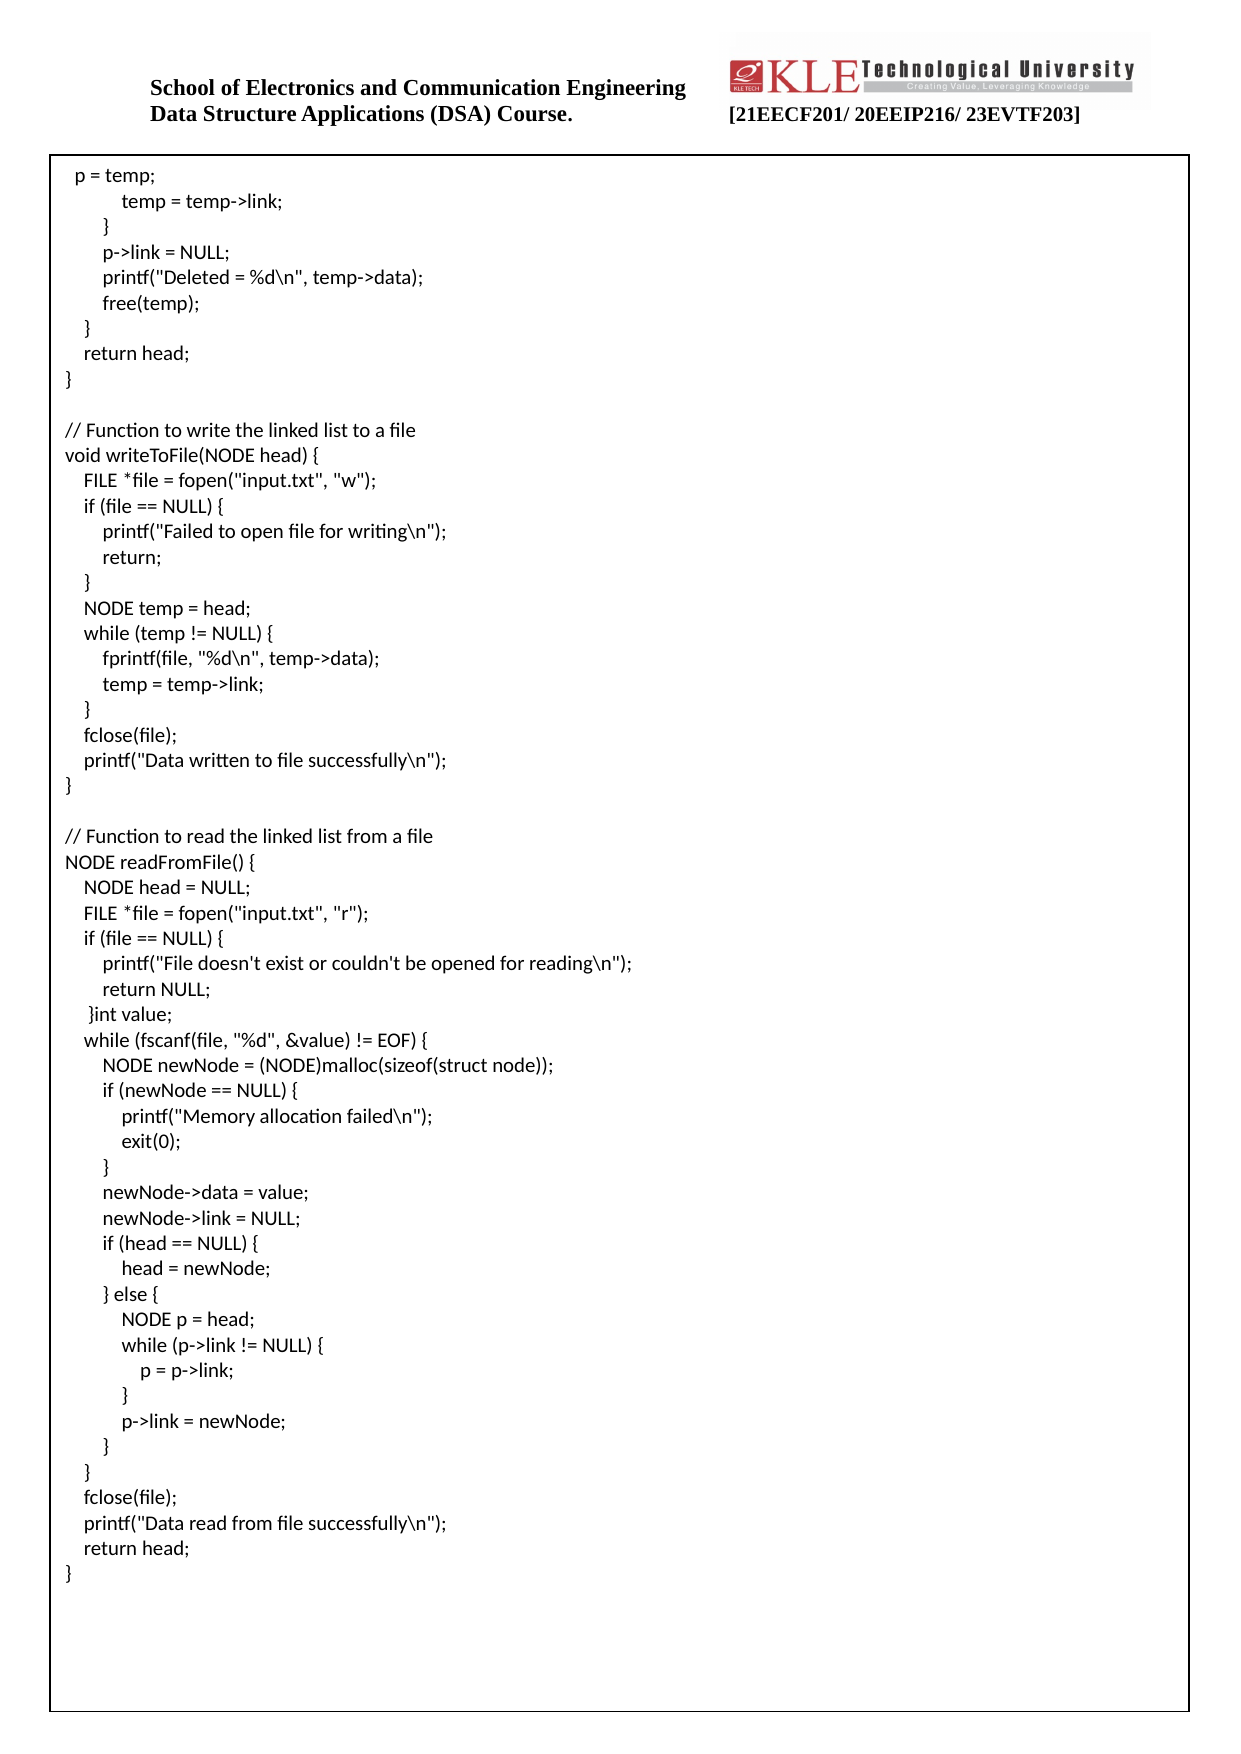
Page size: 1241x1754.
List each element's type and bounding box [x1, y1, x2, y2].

picture [719, 32, 1151, 110]
